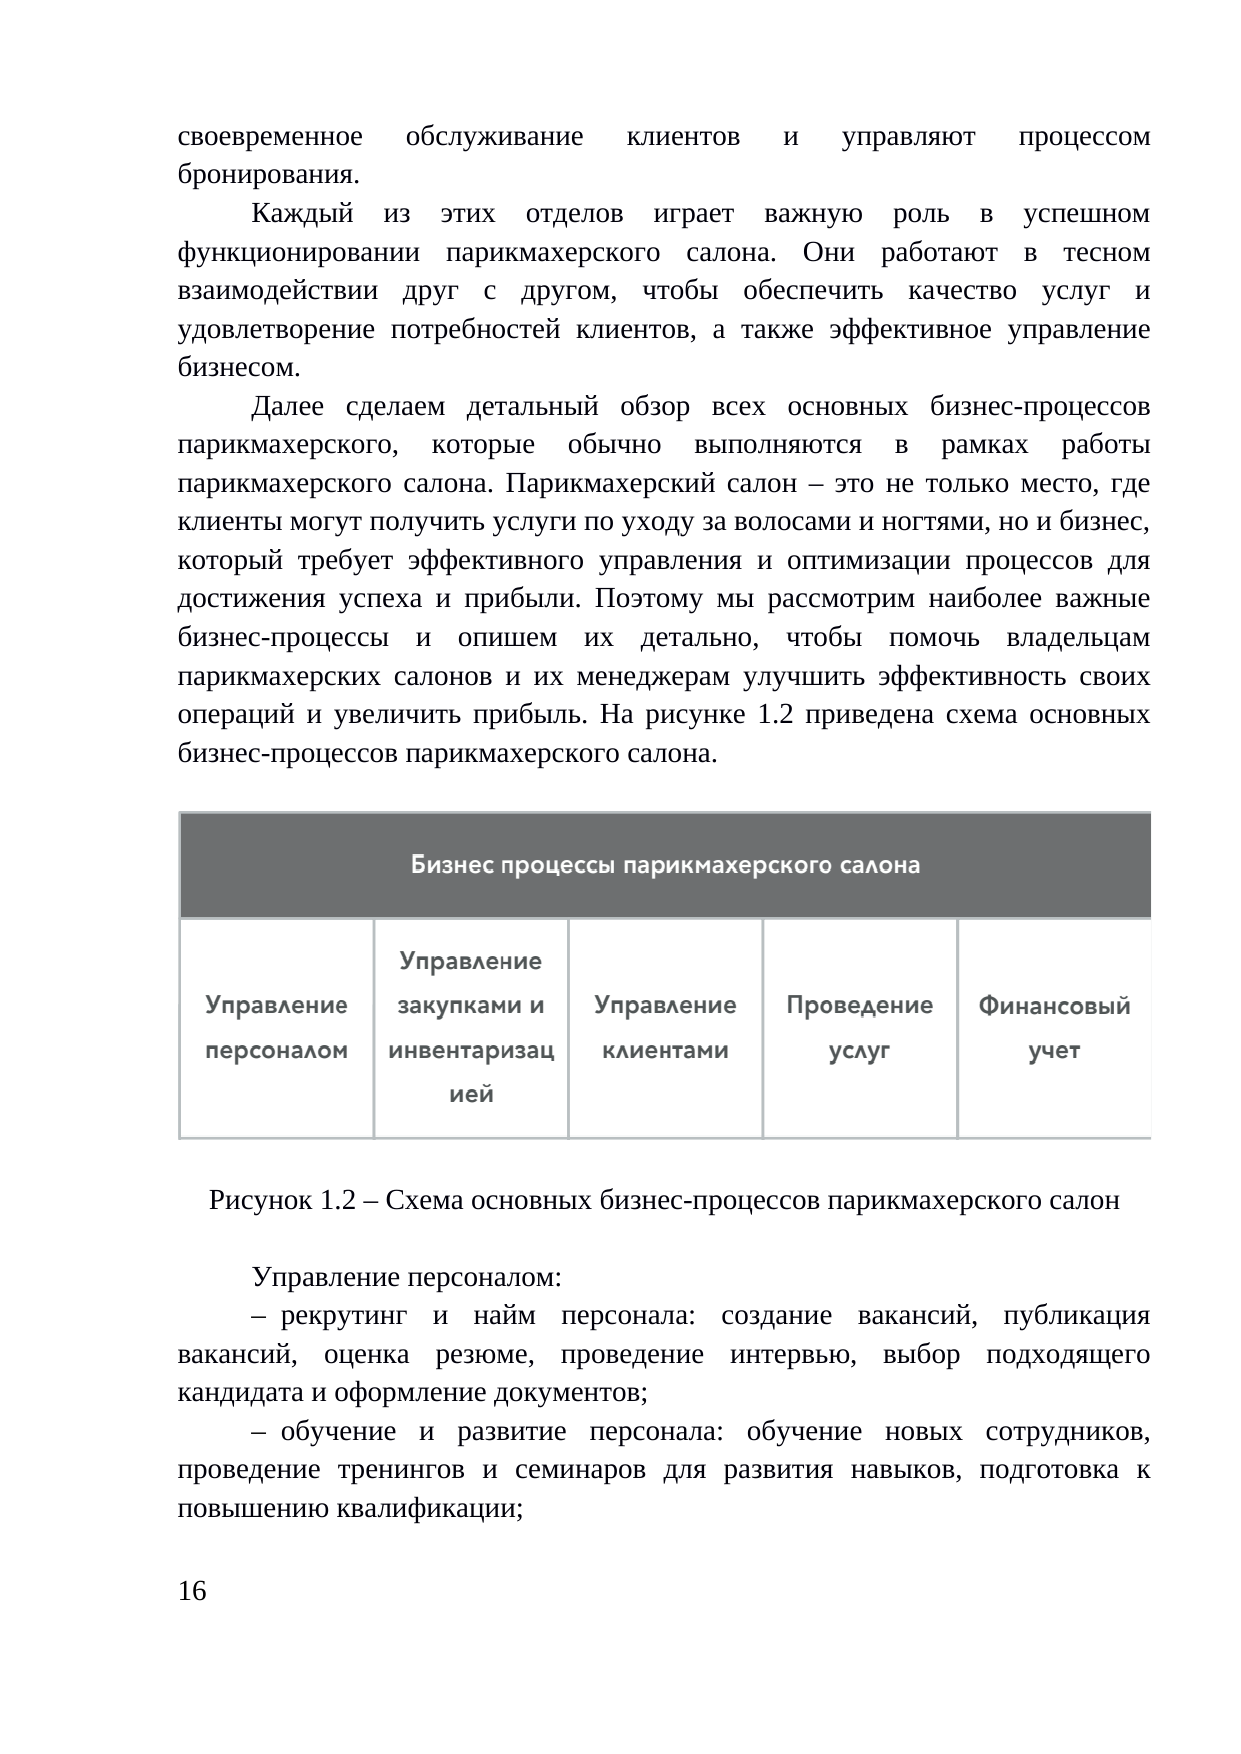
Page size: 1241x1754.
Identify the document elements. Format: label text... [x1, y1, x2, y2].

list рекрутинг и найм персонала: создание вакансий, публикация вакансий, оценка резюме, проведение интервью, выбор подходящего кандидата и оформление документов; [177, 1297, 1152, 1408]
text Рисунок 1.2 – Схема основных бизнес-процессов парикмахерского салон [177, 1182, 1152, 1215]
text Управление персоналом: [177, 1259, 1152, 1292]
text Каждый из этих отделов играет важную роль в успешном функционировании парикмахерского салона. Они работают в тесном взаимодействии друг с другом, чтобы обеспечить качество услуг и удовлетворение потребностей клиентов, а также эффективное управление бизнесом. [177, 195, 1152, 383]
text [177, 118, 1152, 190]
list обучение и развитие персонала: обучение новых сотрудников, проведение тренингов и семинаров для развития навыков, подготовка к повышению квалификации; [177, 1413, 1152, 1524]
text Далее сделаем детальный обзор всех основных бизнес-процессов парикмахерского, которые обычно выполняются в рамках работы парикмахерского салона. Парикмахерский салон – это не только место, где клиенты могут получить услуги по уходу за волосами и ногтями, но и бизнес, который требует эффективного управления и оптимизации процессов для достижения успеха и прибыли. Поэтому мы рассмотрим наиболее важные бизнес-процессы и опишем их детально, чтобы помочь владельцам парикмахерских салонов и их менеджерам улучшить эффективность своих операций и увеличить прибыль. На рисунке 1.2 приведена схема основных бизнес-процессов парикмахерского салона. [177, 388, 1152, 768]
